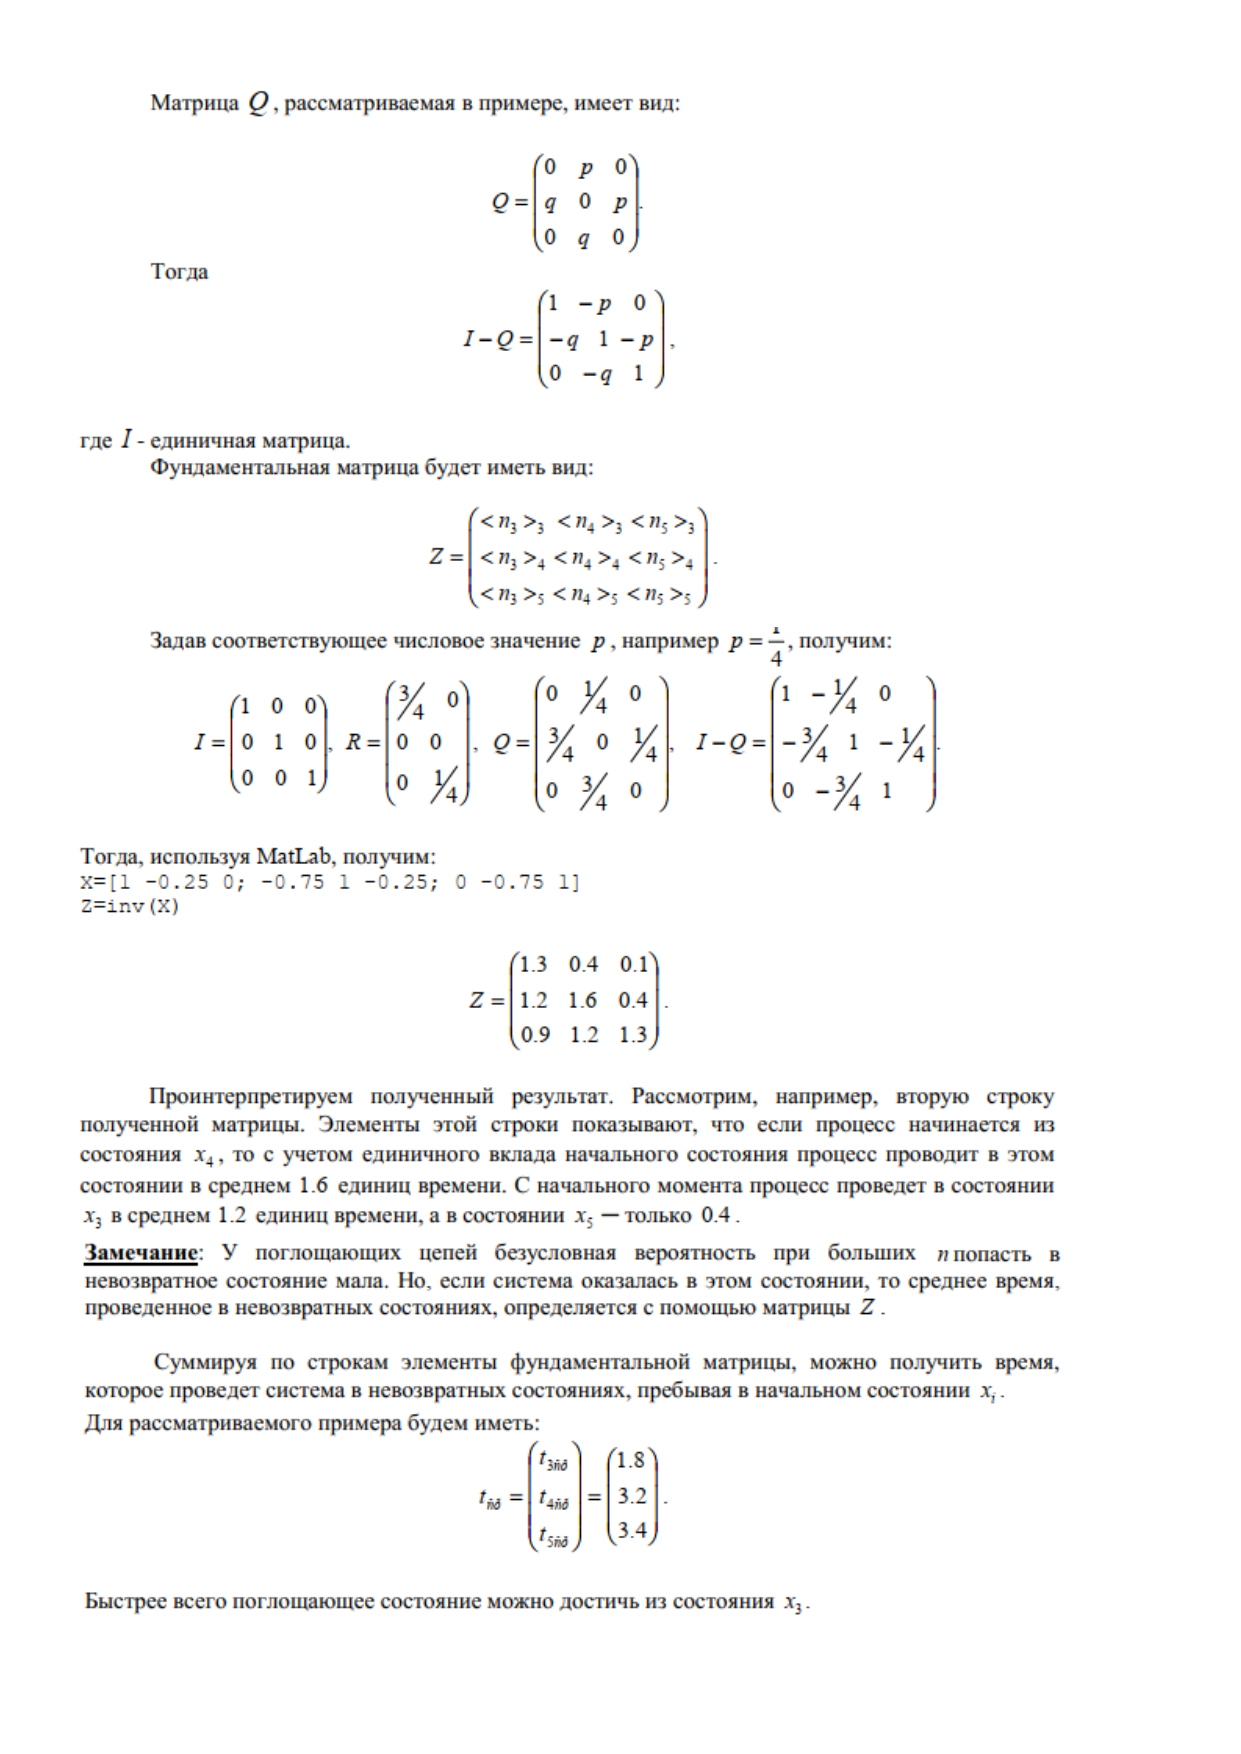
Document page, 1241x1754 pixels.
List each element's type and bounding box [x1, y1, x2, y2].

picture [73, 88, 1065, 487]
picture [73, 1238, 1065, 1618]
picture [73, 490, 1074, 624]
picture [73, 627, 1063, 1235]
